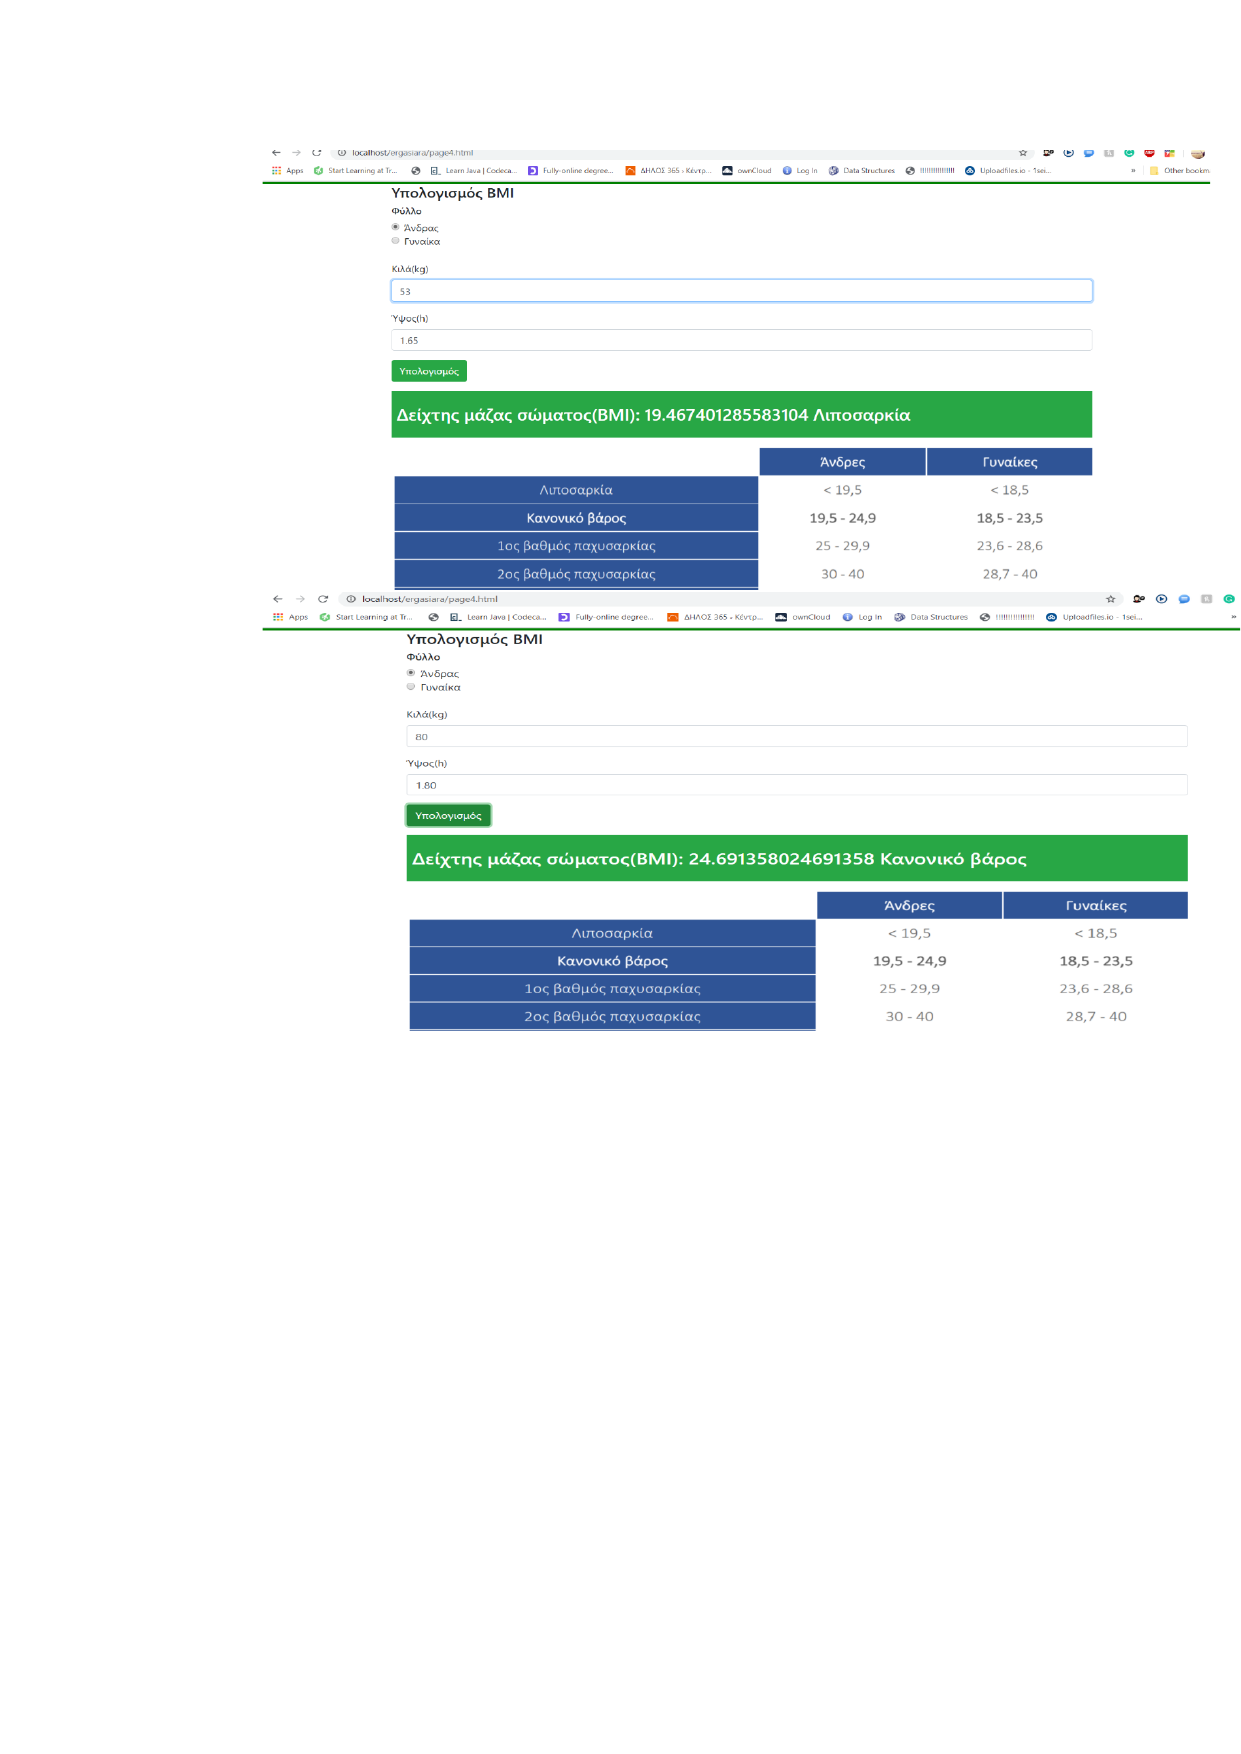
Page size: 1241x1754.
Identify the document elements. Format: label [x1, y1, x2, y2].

picture [262, 592, 1241, 1031]
picture [262, 150, 1210, 590]
